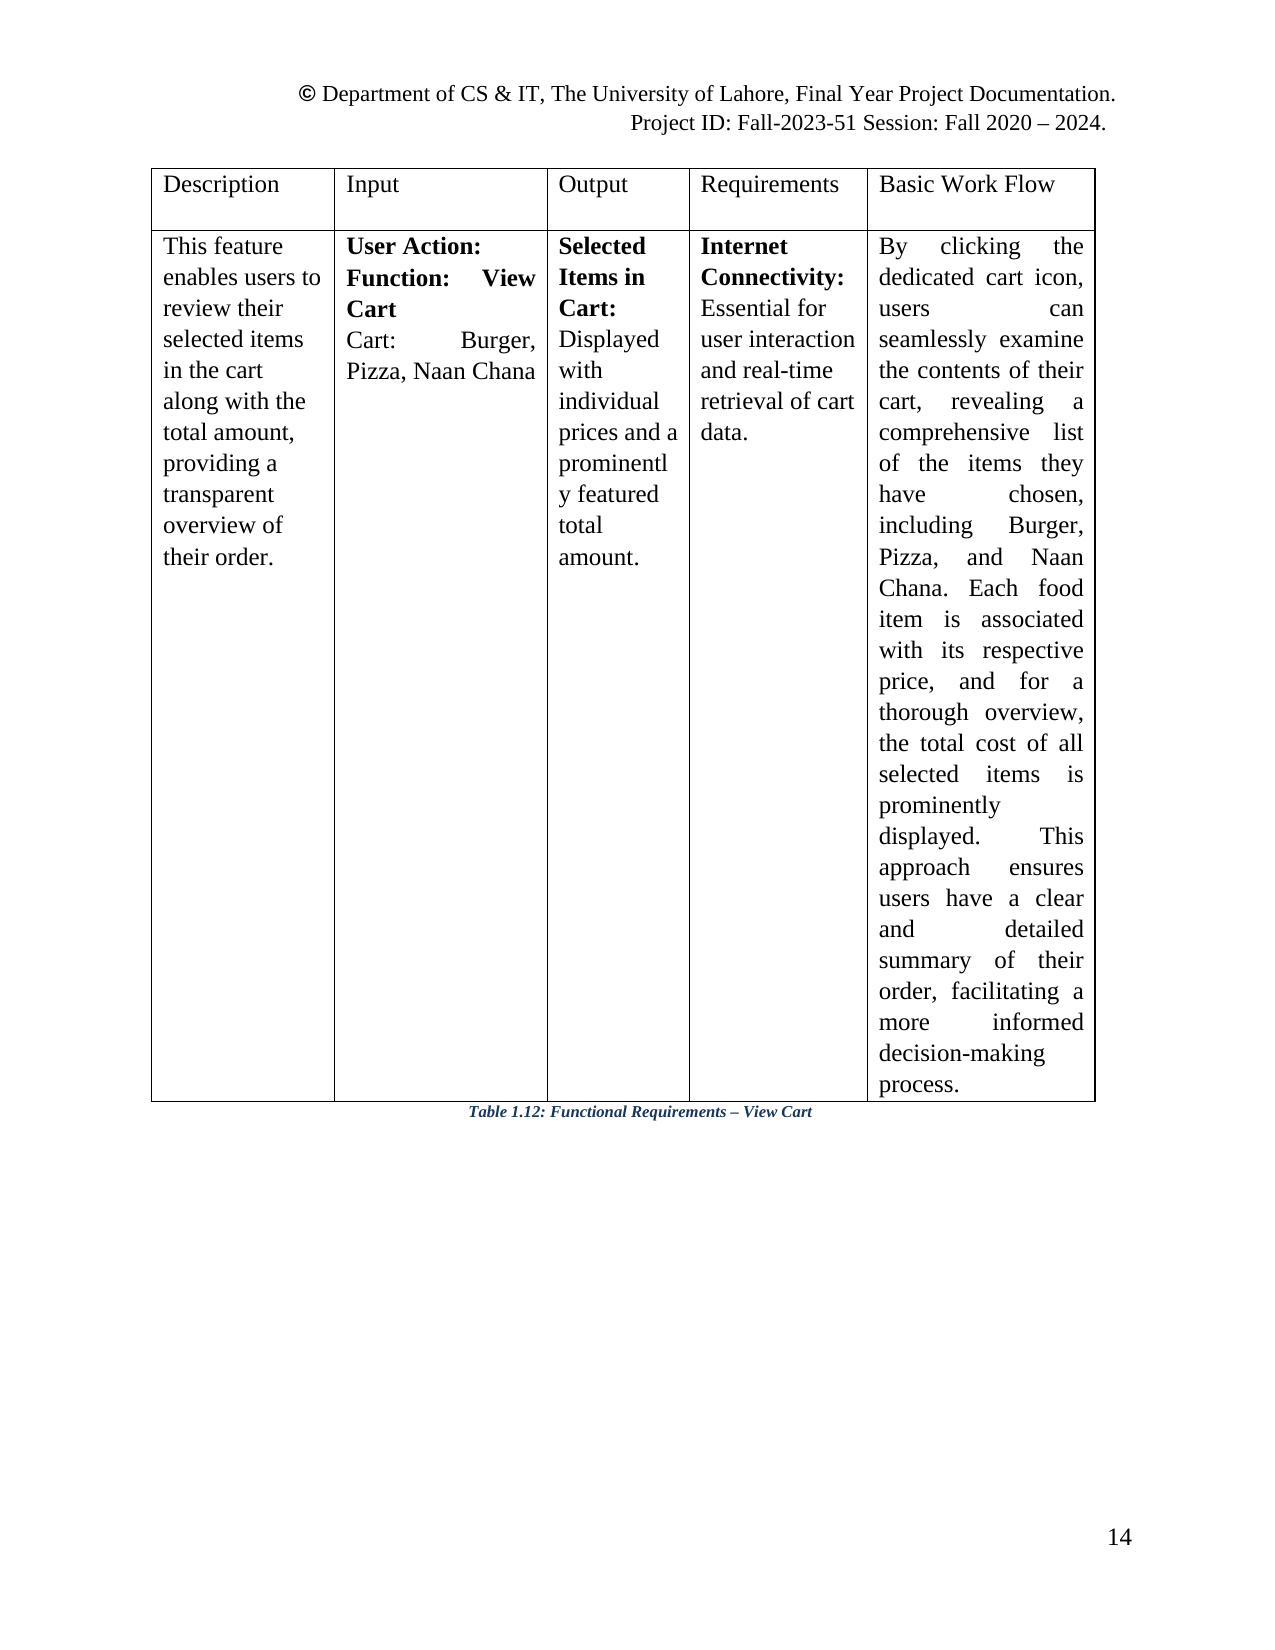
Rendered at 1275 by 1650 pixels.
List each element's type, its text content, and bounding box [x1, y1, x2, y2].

table_cell By clicking the dedicated cart icon, users can seamlessly examine the contents of their cart, revealing a comprehensive list of the items they have chosen, including Burger, Pizza, and Naan Chana. Each food item is associated with its respective price, and for a thorough overview, the total cost of all selected items is prominently displayed. This approach ensures users have a clear and detailed summary of their order, facilitating a more informed decision-making process. [868, 231, 1094, 1101]
table_cell Output [548, 169, 689, 230]
table_cell Input [335, 169, 547, 230]
table_cell Selected Items in Cart: Displayed with individual prices and a prominently featured total amount. [548, 231, 689, 1101]
table_cell Description [152, 169, 334, 230]
table_cell Basic Work Flow [868, 169, 1094, 230]
table_cell User Action: Function: View Cart Cart: Burger, Pizza, Naan Chana [335, 231, 547, 1101]
table_cell This feature enables users to review their selected items in the cart along with the total amount, providing a transparent overview of their order. [152, 231, 334, 1101]
table_cell Internet Connectivity: Essential for user interaction and real-time retrieval of cart data. [690, 231, 867, 1101]
table_cell Requirements [690, 169, 867, 230]
subtitle Table 1.12: Functional Requirements – View Cart [150, 1102, 1132, 1121]
